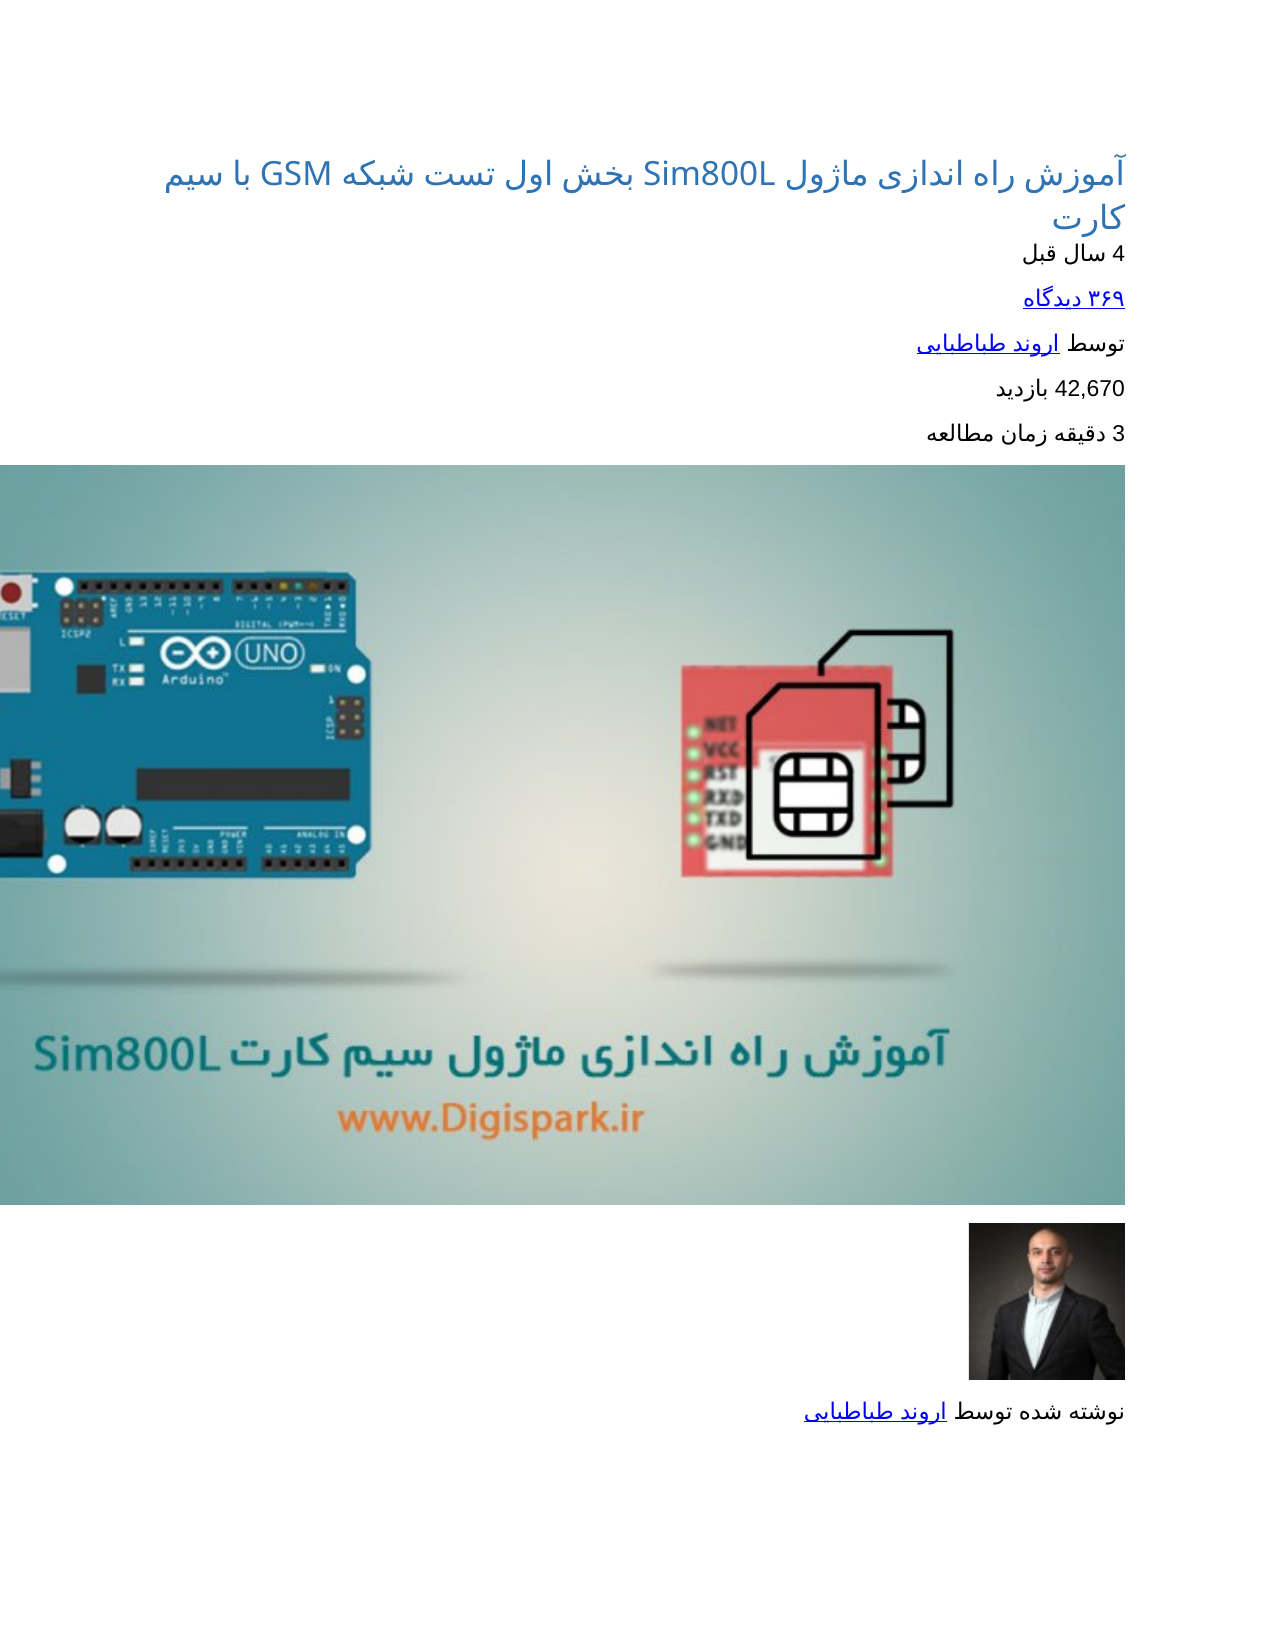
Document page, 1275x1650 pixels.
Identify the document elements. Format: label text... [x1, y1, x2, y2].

text 42,670 بازدید [150, 375, 1125, 401]
picture [968, 1223, 1125, 1380]
picture [0, 465, 1125, 1205]
text نوشته شده توسط اروند طباطبایی [150, 1398, 1125, 1425]
text 4 سال قبل [150, 240, 1125, 266]
text 3 دقیقه زمان مطالعه [150, 420, 1125, 447]
text ۳۶۹ دیدگاه [150, 285, 1125, 311]
text توسط اروند طباطبایی [150, 330, 1125, 356]
subtitle آموزش راه اندازی ماژول Sim800L بخش اول تست شبکه GSM با سیم کارت [150, 150, 1125, 237]
